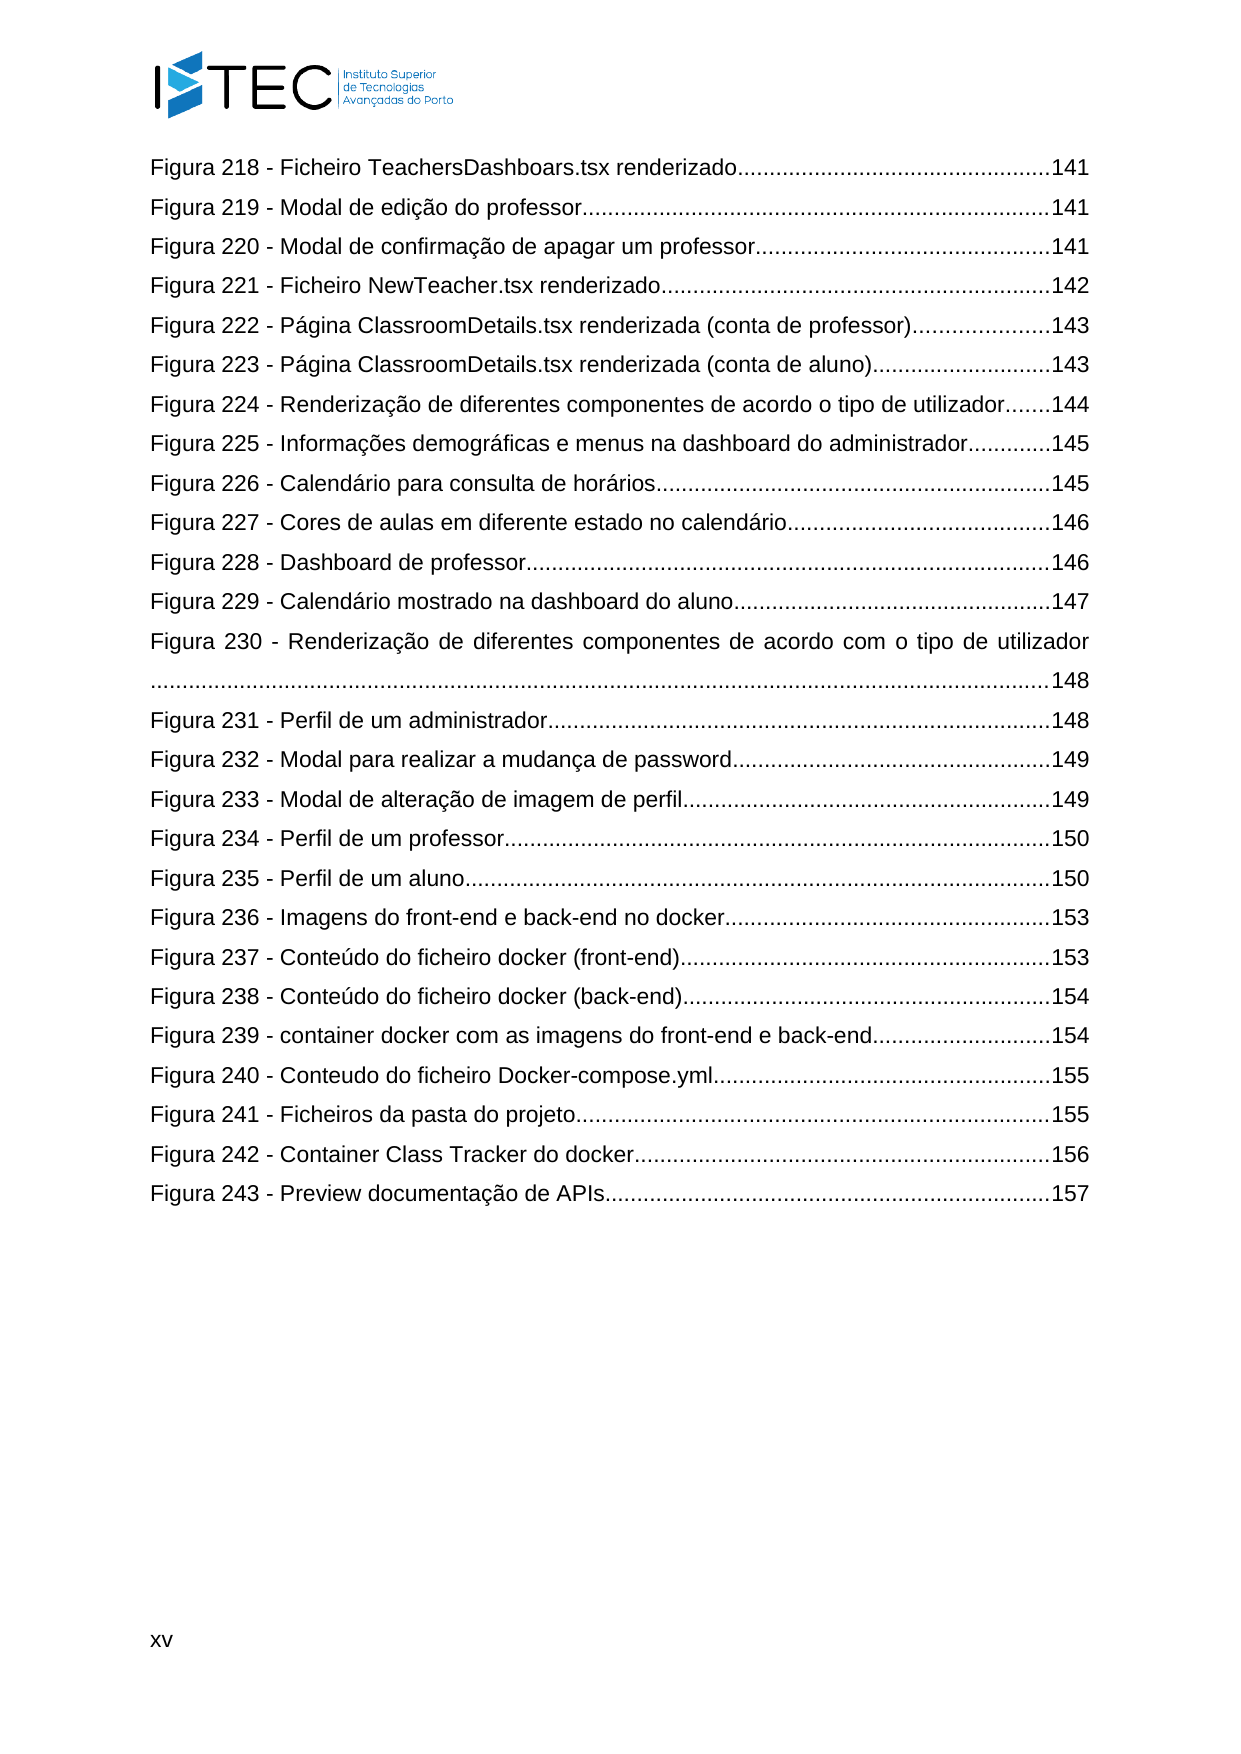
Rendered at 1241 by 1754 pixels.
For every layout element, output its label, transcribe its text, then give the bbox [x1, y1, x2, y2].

text Figura 224 - Renderização de diferentes componentes de acordo o tipo de utilizador 144 [150, 391, 1090, 417]
text Figura 240 - Conteudo do ficheiro Docker-compose.yml 155 [150, 1062, 1090, 1088]
text Figura 222 - Página ClassroomDetails.tsx renderizada (conta de professor) 143 [150, 312, 1090, 338]
text Figura 221 - Ficheiro NewTeacher.tsx renderizado 142 [150, 272, 1090, 299]
text Figura 243 - Preview documentação de APIs 157 [150, 1180, 1090, 1207]
text Figura 242 - Container Class Tracker do docker 156 [150, 1141, 1090, 1167]
text Figura 231 - Perfil de um administrador 148 [150, 707, 1090, 733]
text Figura 236 - Imagens do front-end e back-end no docker 153 [150, 904, 1090, 930]
text Figura 219 - Modal de edição do professor 141 [150, 193, 1090, 220]
text Figura 225 - Informações demográficas e menus na dashboard do administrador 145 [150, 430, 1090, 457]
picture [150, 51, 454, 129]
text Figura 232 - Modal para realizar a mudança de password 149 [150, 746, 1090, 772]
text Figura 235 - Perfil de um aluno 150 [150, 864, 1090, 891]
text Figura 220 - Modal de confirmação de apagar um professor 141 [150, 233, 1090, 259]
text Figura 241 - Ficheiros da pasta do projeto 155 [150, 1101, 1090, 1128]
text Figura 238 - Conteúdo do ficheiro docker (back-end) 154 [150, 983, 1090, 1009]
text Figura 239 - container docker com as imagens do front-end e back-end 154 [150, 1022, 1090, 1049]
text Figura 226 - Calendário para consulta de horários 145 [150, 470, 1090, 496]
text Figura 233 - Modal de alteração de imagem de perfil 149 [150, 786, 1090, 812]
text Figura 228 - Dashboard de professor 146 [150, 549, 1090, 575]
text Figura 218 - Ficheiro TeachersDashboars.tsx renderizado 141 [150, 154, 1090, 180]
text Figura 230 - Renderização de diferentes componentes de acordo com o tipo de utilizador 148 [150, 628, 1090, 693]
text Figura 229 - Calendário mostrado na dashboard do aluno 147 [150, 588, 1090, 614]
text Figura 227 - Cores de aulas em diferente estado no calendário 146 [150, 509, 1090, 536]
text Figura 223 - Página ClassroomDetails.tsx renderizada (conta de aluno) 143 [150, 351, 1090, 378]
text Figura 237 - Conteúdo do ficheiro docker (front-end) 153 [150, 943, 1090, 970]
text Figura 234 - Perfil de um professor 150 [150, 825, 1090, 851]
